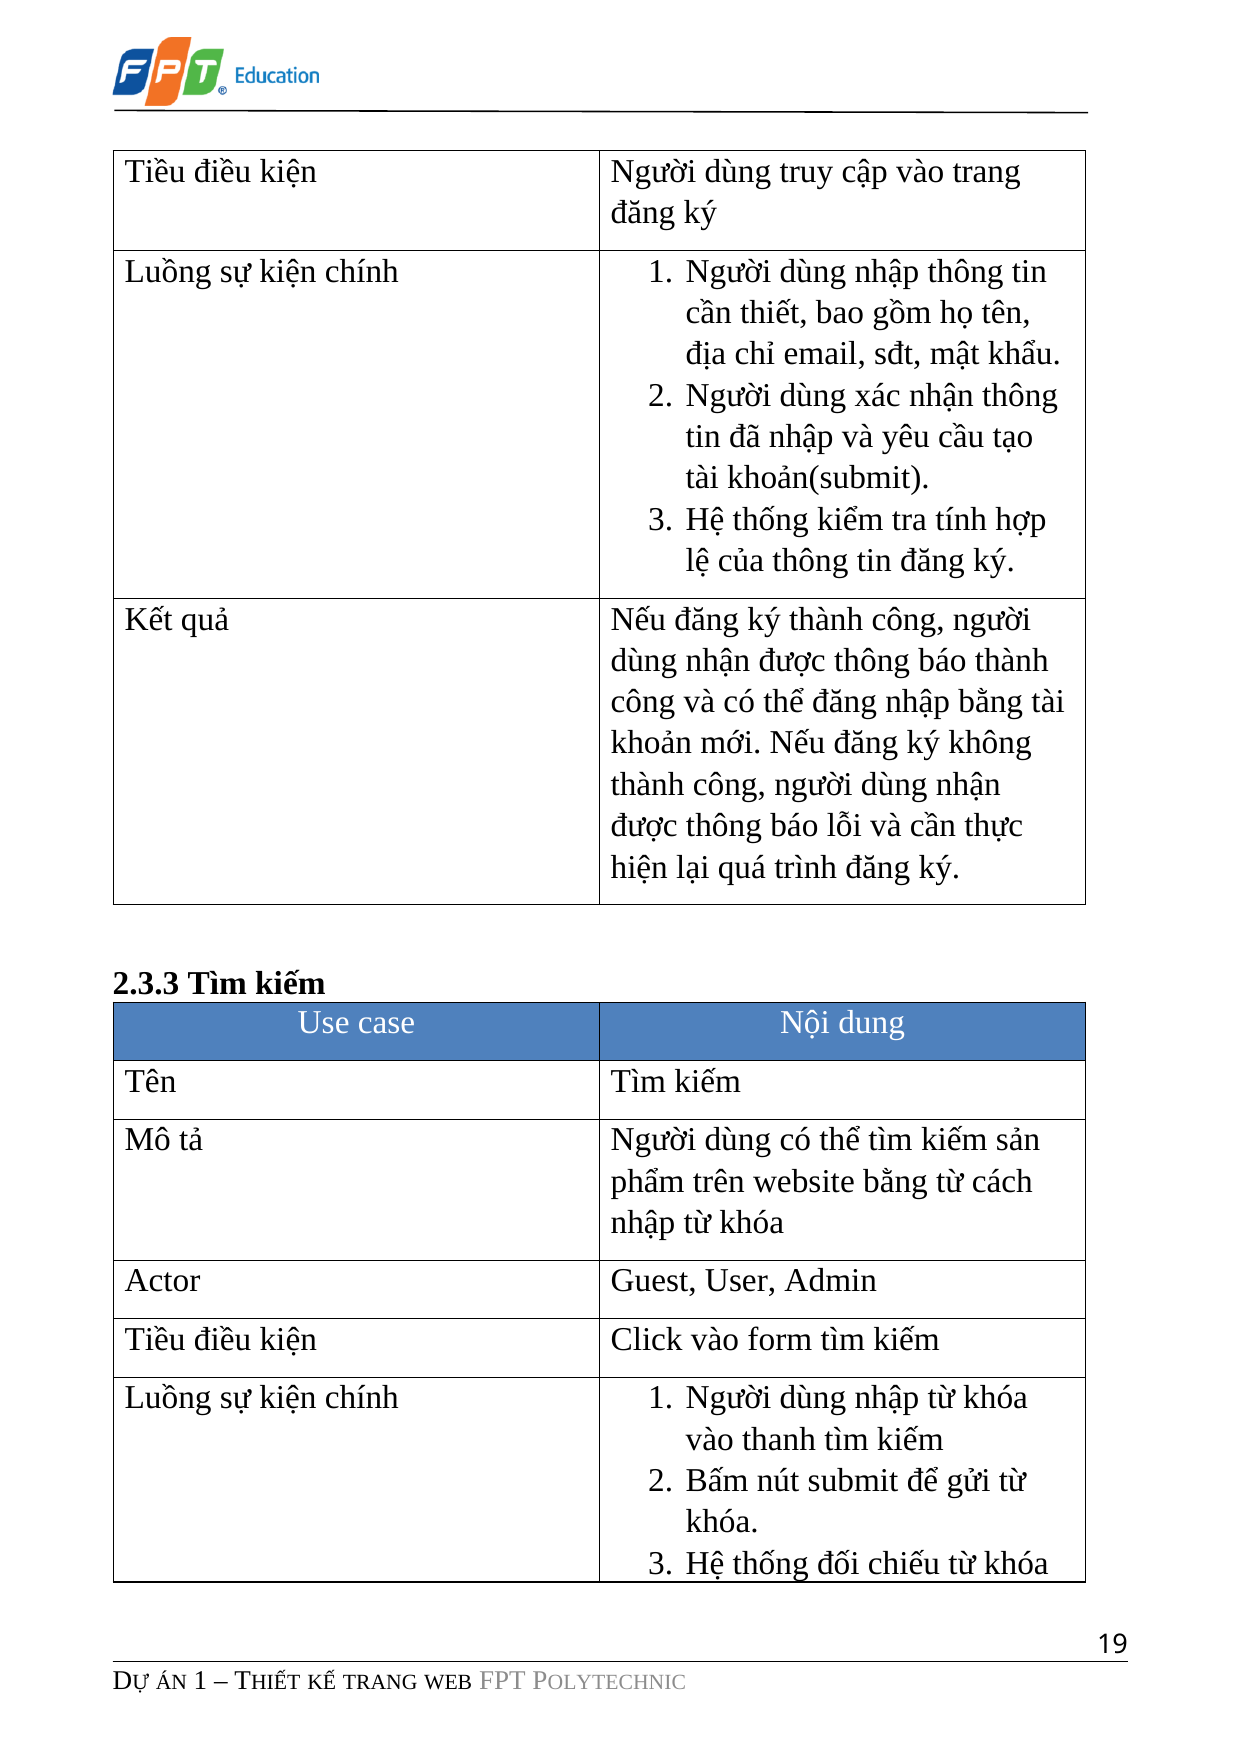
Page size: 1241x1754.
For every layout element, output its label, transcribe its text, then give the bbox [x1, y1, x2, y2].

table_cell Kết quả [114, 599, 599, 904]
table_cell Nếu đăng ký thành công, người dùng nhận được thông báo thành công và có thể đăng nhập bằng tài khoản mới. Nếu đăng ký không thành công, người dùng nhận được thông báo lỗi và cần thực hiện lại quá trình đăng ký. [600, 599, 1085, 904]
table_cell Người dùng nhập thông tin cần thiết, bao gồm họ tên, địa chỉ email, sđt, mật khẩu. Người dùng xác nhận thông tin đã nhập và yêu cầu tạo tài khoản(submit). Hệ thống kiểm tra tính hợp lệ của thông tin đăng ký. [600, 251, 1085, 598]
table_cell Mô tả [114, 1120, 599, 1260]
subtitle 2.3.3 Tìm kiếm [112, 963, 1128, 1002]
table_cell Tiều điều kiện [114, 151, 599, 250]
table_cell Tên [114, 1061, 599, 1118]
table_cell Tìm kiếm [600, 1061, 1085, 1118]
table_cell Actor [114, 1261, 599, 1318]
table_header Use case [114, 1003, 599, 1060]
table_cell Luồng sự kiện chính [114, 251, 599, 598]
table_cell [600, 1378, 1085, 1581]
table_cell Người dùng có thể tìm kiếm sản phẩm trên website bằng từ cách nhập từ khóa [600, 1120, 1085, 1260]
table_cell Click vào form tìm kiếm [600, 1319, 1085, 1377]
table_cell Tiều điều kiện [114, 1319, 599, 1377]
table_cell Guest, User, Admin [600, 1261, 1085, 1318]
table_cell Luồng sự kiện chính [114, 1378, 599, 1581]
table_header Nội dung [600, 1003, 1085, 1060]
picture [112, 37, 322, 106]
table_cell Người dùng truy cập vào trang đăng ký [600, 151, 1085, 250]
